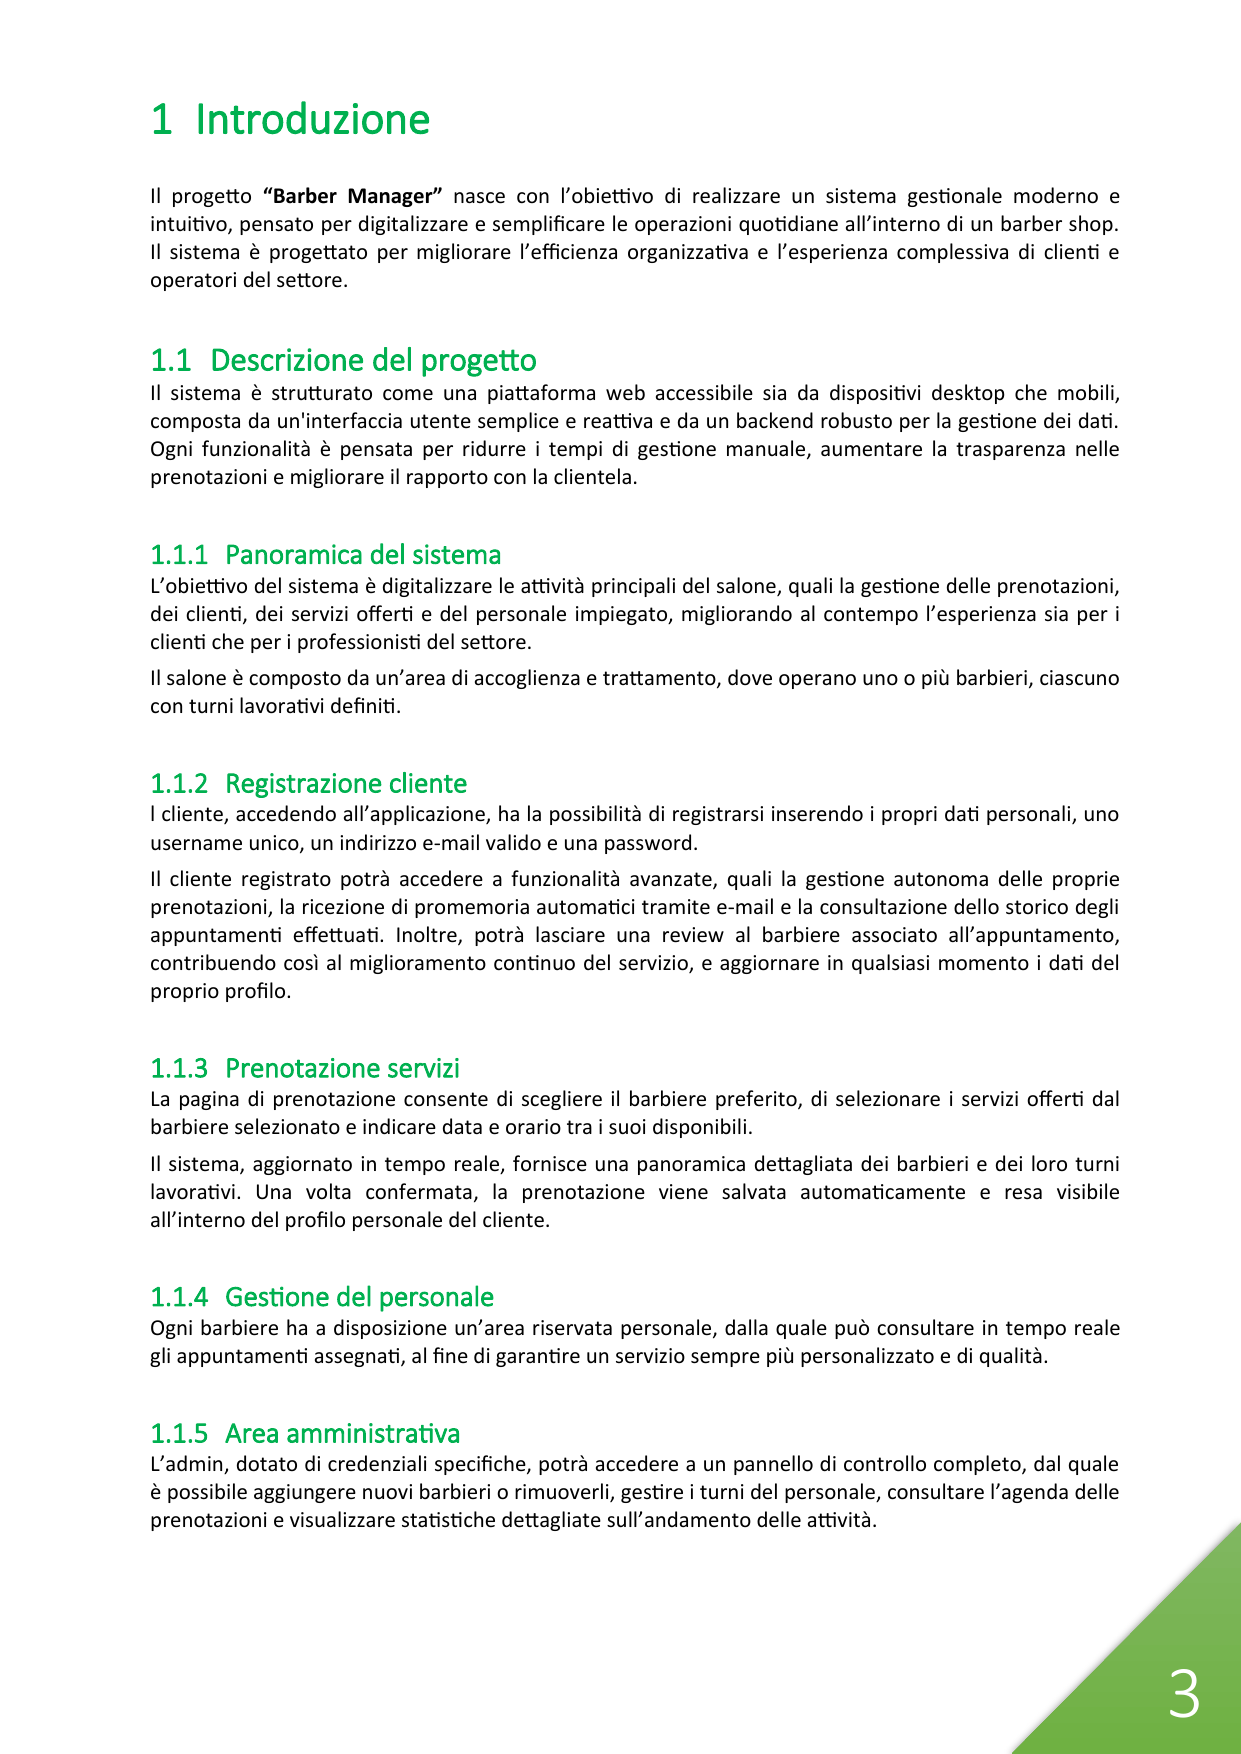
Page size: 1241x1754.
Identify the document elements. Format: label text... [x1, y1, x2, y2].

subtitle Panoramica del sistema [150, 535, 1122, 571]
text L’admin, dotato di credenziali specifiche, potrà accedere a un pannello di controllo completo, dal quale è possibile aggiungere nuovi barbieri o rimuoverli, gestire i turni del personale, consultare l’agenda delle prenotazioni e visualizzare statistiche dettagliate sull’andamento delle attività. [150, 1449, 1122, 1533]
text Il sistema è strutturato come una piattaforma web accessibile sia da dispositivi desktop che mobili, composta da un'interfaccia utente semplice e reattiva e da un backend robusto per la gestione dei dati. Ogni funzionalità è pensata per ridurre i tempi di gestione manuale, aumentare la trasparenza nelle prenotazioni e migliorare il rapporto con la clientela. [150, 378, 1122, 491]
text Il salone è composto da un’area di accoglienza e trattamento, dove operano uno o più barbieri, ciascuno con turni lavorativi definiti. [150, 663, 1122, 719]
subtitle Introduzione [150, 89, 1122, 144]
text Il sistema, aggiornato in tempo reale, fornisce una panoramica dettagliata dei barbieri e dei loro turni lavorativi. Una volta confermata, la prenotazione viene salvata automaticamente e resa visibile all’interno del profilo personale del cliente. [150, 1149, 1122, 1233]
text l cliente, accedendo all’applicazione, ha la possibilità di registrarsi inserendo i propri dati personali, uno username unico, un indirizzo e-mail valido e una password. [150, 799, 1122, 856]
text Ogni barbiere ha a disposizione un’area riservata personale, dalla quale può consultare in tempo reale gli appuntamenti assegnati, al fine di garantire un servizio sempre più personalizzato e di qualità. [150, 1313, 1122, 1369]
subtitle Registrazione cliente [150, 764, 1122, 799]
text Il progetto “Barber Manager” nasce con l’obiettivo di realizzare un sistema gestionale moderno e intuitivo, pensato per digitalizzare e semplificare le operazioni quotidiane all’interno di un barber shop. Il sistema è progettato per migliorare l’efficienza organizzativa e l’esperienza complessiva di clienti e operatori del settore. [150, 181, 1122, 293]
text L’obiettivo del sistema è digitalizzare le attività principali del salone, quali la gestione delle prenotazioni, dei clienti, dei servizi offerti e del personale impiegato, migliorando al contempo l’esperienza sia per i clienti che per i professionisti del settore. [150, 571, 1122, 655]
text La pagina di prenotazione consente di scegliere il barbiere preferito, di selezionare i servizi offerti dal barbiere selezionato e indicare data e orario tra i suoi disponibili. [150, 1084, 1122, 1140]
subtitle Descrizione del progetto [150, 338, 1122, 378]
text Il cliente registrato potrà accedere a funzionalità avanzate, quali la gestione autonoma delle proprie prenotazioni, la ricezione di promemoria automatici tramite e-mail e la consultazione dello storico degli appuntamenti effettuati. Inoltre, potrà lasciare una review al barbiere associato all’appuntamento, contribuendo così al miglioramento continuo del servizio, e aggiornare in qualsiasi momento i dati del proprio profilo. [150, 864, 1122, 1004]
subtitle Area amministrativa [150, 1414, 1122, 1449]
subtitle Gestione del personale [150, 1277, 1122, 1313]
subtitle Prenotazione servizi [150, 1049, 1122, 1084]
